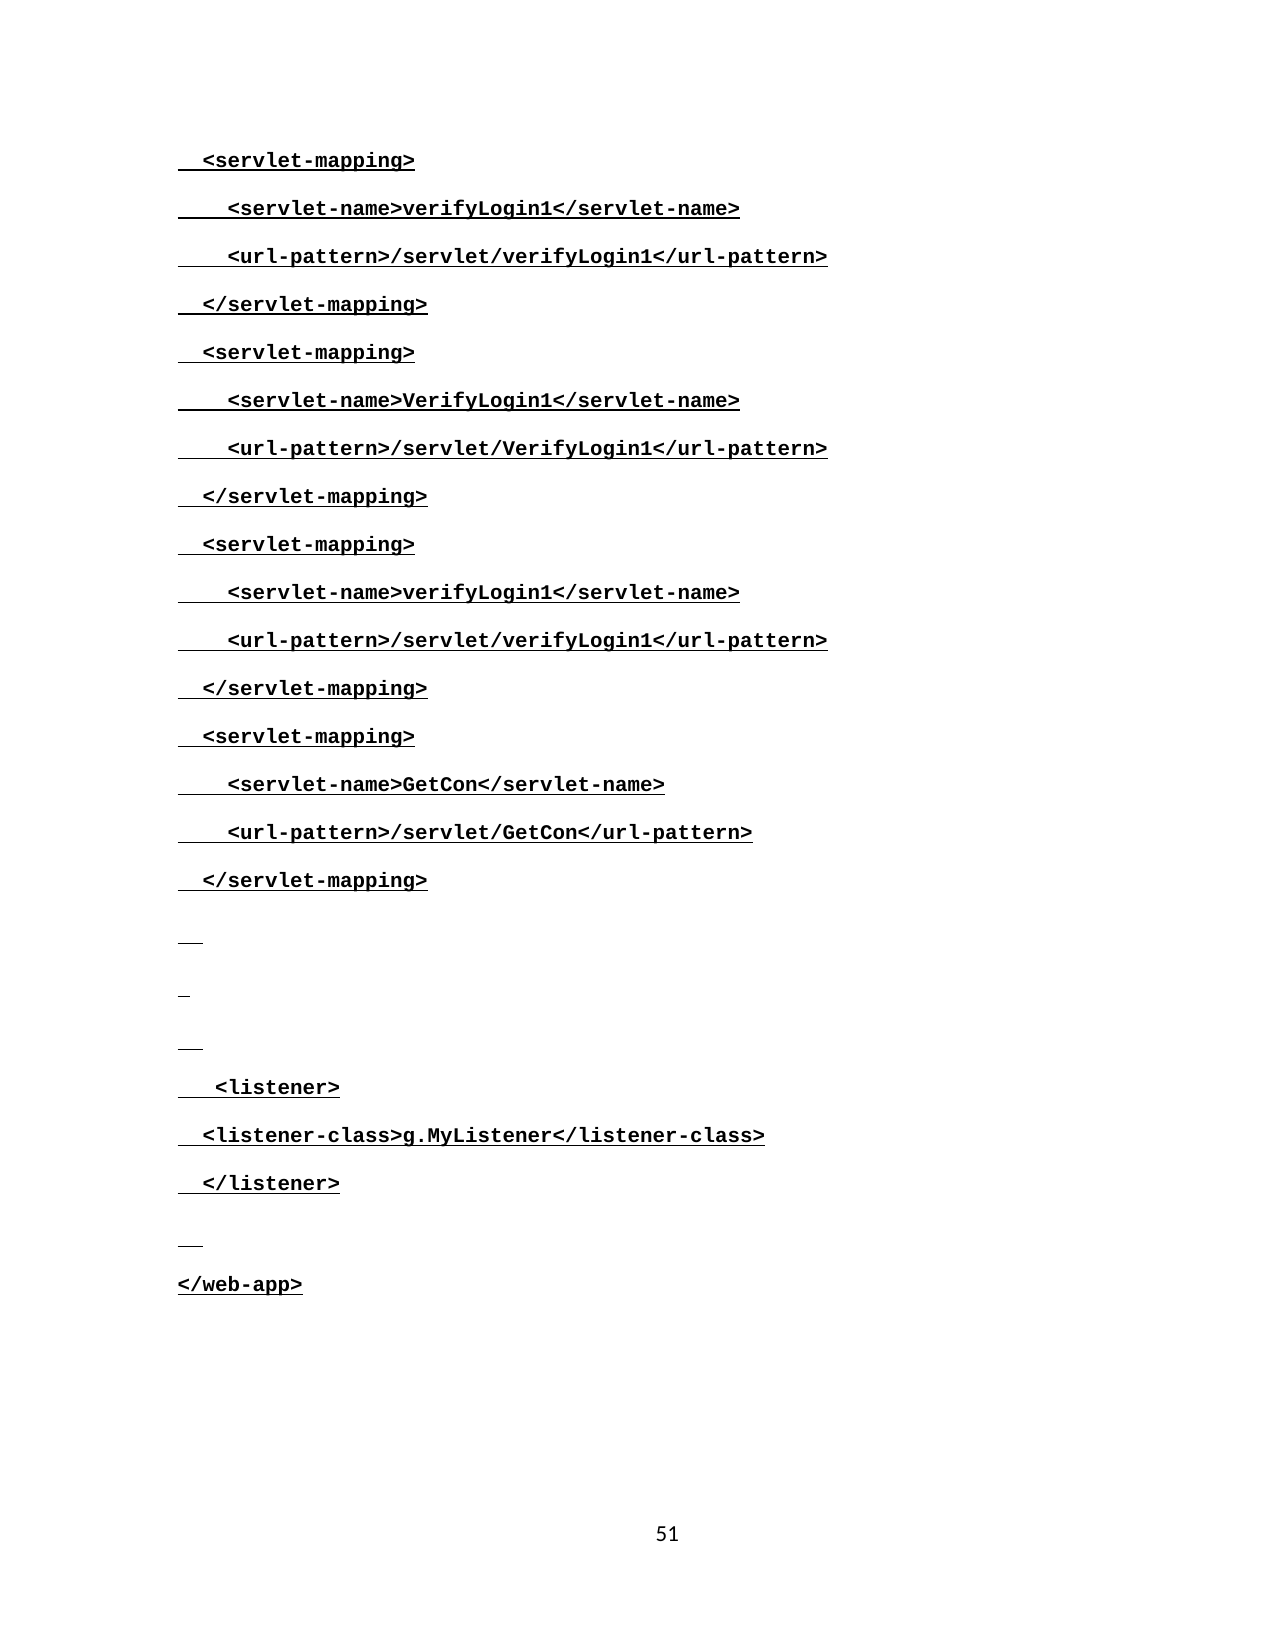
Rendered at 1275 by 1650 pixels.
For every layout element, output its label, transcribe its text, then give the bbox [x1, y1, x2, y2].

text <url-pattern>/servlet/verifyLogin1</url-pattern> [177, 246, 1157, 270]
text </servlet-mapping> [177, 870, 1157, 894]
text <servlet-mapping> [177, 342, 1157, 366]
text <servlet-mapping> [177, 150, 1157, 174]
text <servlet-mapping> [177, 726, 1157, 750]
text <url-pattern>/servlet/verifyLogin1</url-pattern> [177, 630, 1157, 654]
text <servlet-name>GetCon</servlet-name> [177, 774, 1157, 798]
text <url-pattern>/servlet/VerifyLogin1</url-pattern> [177, 438, 1157, 462]
text <listener-class>g.MyListener</listener-class> [177, 1125, 1157, 1149]
text <servlet-name>VerifyLogin1</servlet-name> [177, 390, 1157, 414]
text <url-pattern>/servlet/GetCon</url-pattern> [177, 822, 1157, 846]
text </servlet-mapping> [177, 486, 1157, 510]
text <servlet-name>verifyLogin1</servlet-name> [177, 582, 1157, 606]
text <listener> [177, 1077, 1157, 1101]
text <servlet-name>verifyLogin1</servlet-name> [177, 198, 1157, 222]
text <servlet-mapping> [177, 534, 1157, 558]
text </servlet-mapping> [177, 294, 1157, 318]
text </web-app> [177, 1274, 1157, 1298]
text </listener> [177, 1173, 1157, 1197]
text </servlet-mapping> [177, 678, 1157, 702]
